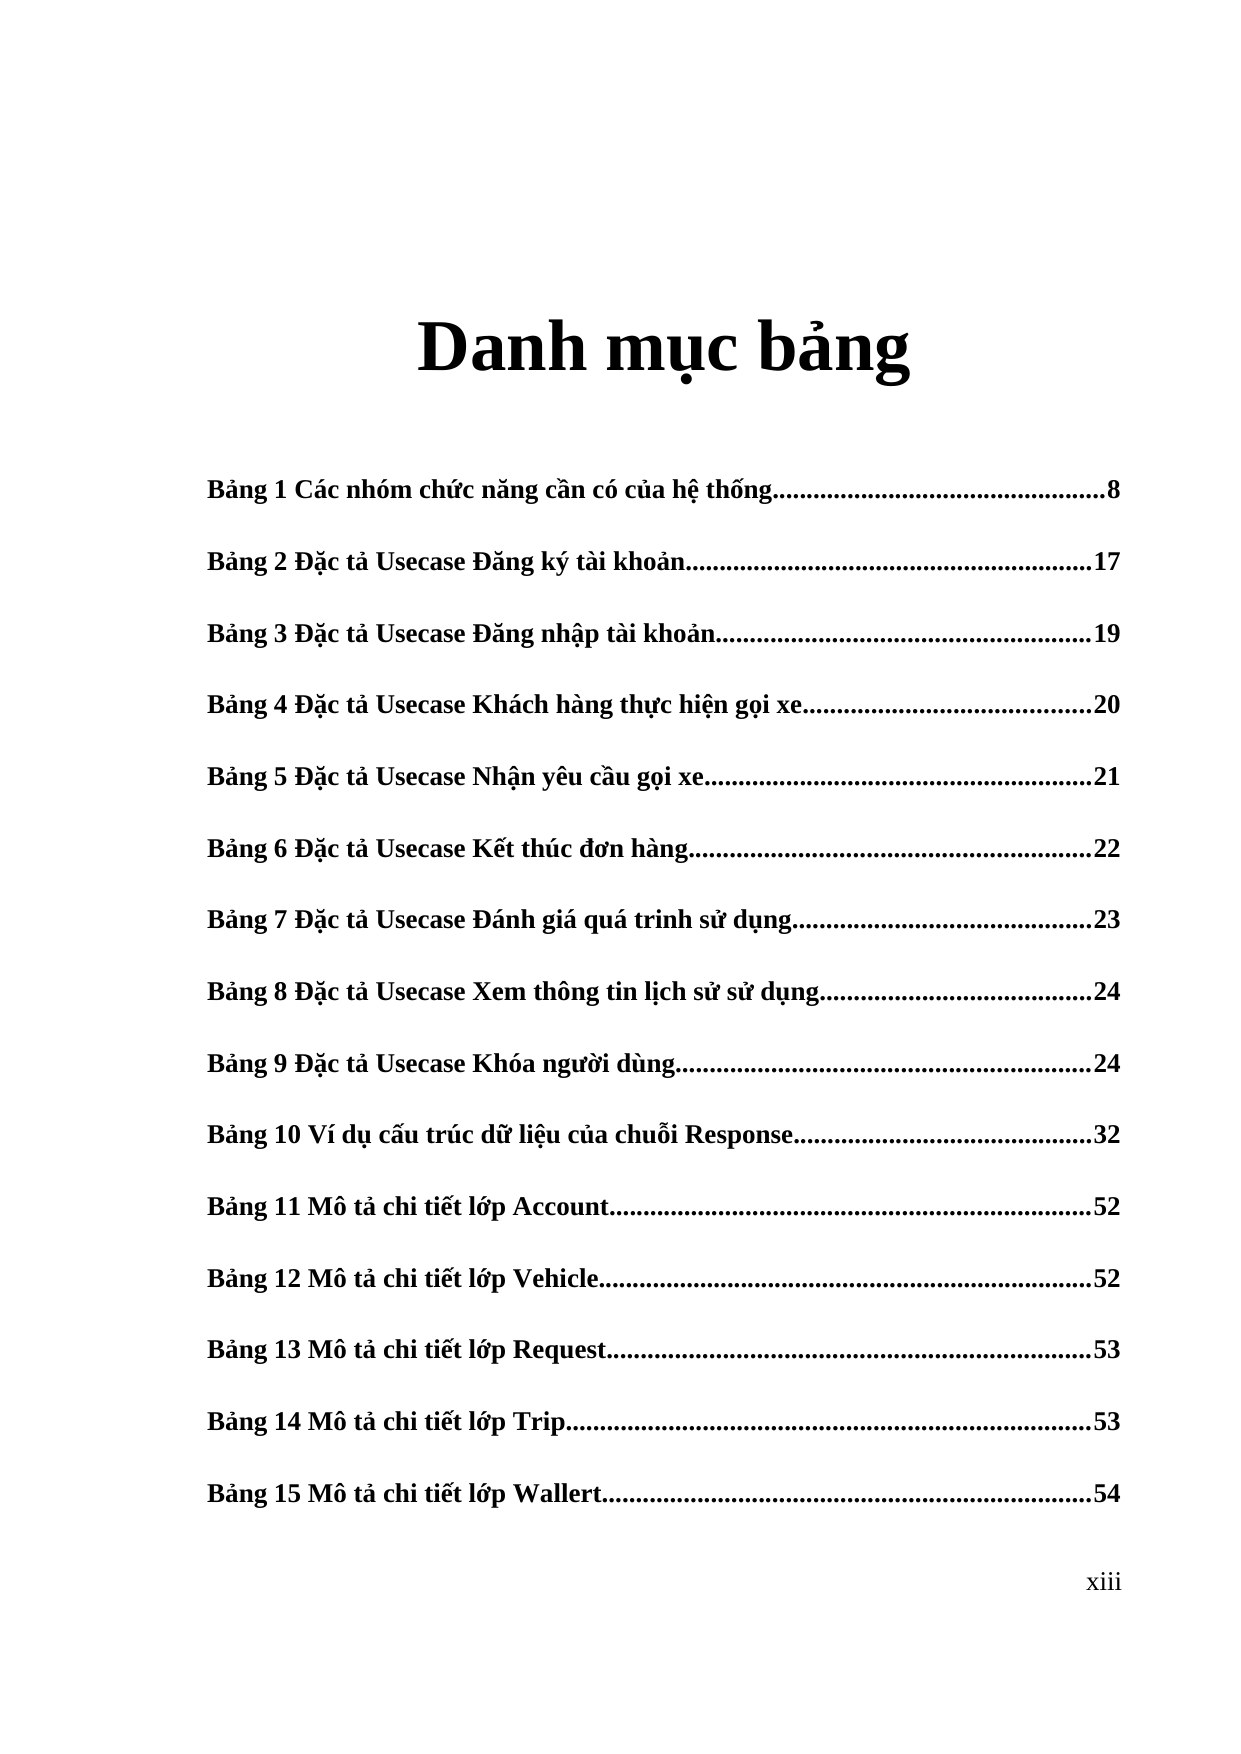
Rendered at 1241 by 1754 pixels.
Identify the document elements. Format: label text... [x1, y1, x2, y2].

text Bảng 3 Đặc tả Usecase Đăng nhập tài khoản 19 [207, 617, 1122, 648]
text Bảng 9 Đặc tả Usecase Khóa người dùng 24 [207, 1047, 1122, 1078]
text Bảng 2 Đặc tả Usecase Đăng ký tài khoản 17 [207, 545, 1122, 576]
text Bảng 13 Mô tả chi tiết lớp Request 53 [207, 1333, 1122, 1364]
subtitle Danh mục bảng [417, 302, 912, 386]
text Bảng 14 Mô tả chi tiết lớp Trip 53 [207, 1405, 1122, 1436]
text Bảng 4 Đặc tả Usecase Khách hàng thực hiện gọi xe 20 [207, 688, 1122, 719]
text Bảng 1 Các nhóm chức năng cần có của hệ thống 8 [207, 473, 1122, 504]
text Bảng 11 Mô tả chi tiết lớp Account 52 [207, 1190, 1122, 1221]
text Bảng 15 Mô tả chi tiết lớp Wallert 54 [207, 1477, 1122, 1508]
text Bảng 7 Đặc tả Usecase Đánh giá quá trinh sử dụng 23 [207, 903, 1122, 934]
text Bảng 5 Đặc tả Usecase Nhận yêu cầu gọi xe 21 [207, 760, 1122, 791]
text Bảng 6 Đặc tả Usecase Kết thúc đơn hàng 22 [207, 832, 1122, 863]
text Bảng 12 Mô tả chi tiết lớp Vehicle 52 [207, 1262, 1122, 1293]
text Bảng 10 Ví dụ cấu trúc dữ liệu của chuỗi Response 32 [207, 1118, 1122, 1149]
text Bảng 8 Đặc tả Usecase Xem thông tin lịch sử sử dụng 24 [207, 975, 1122, 1006]
